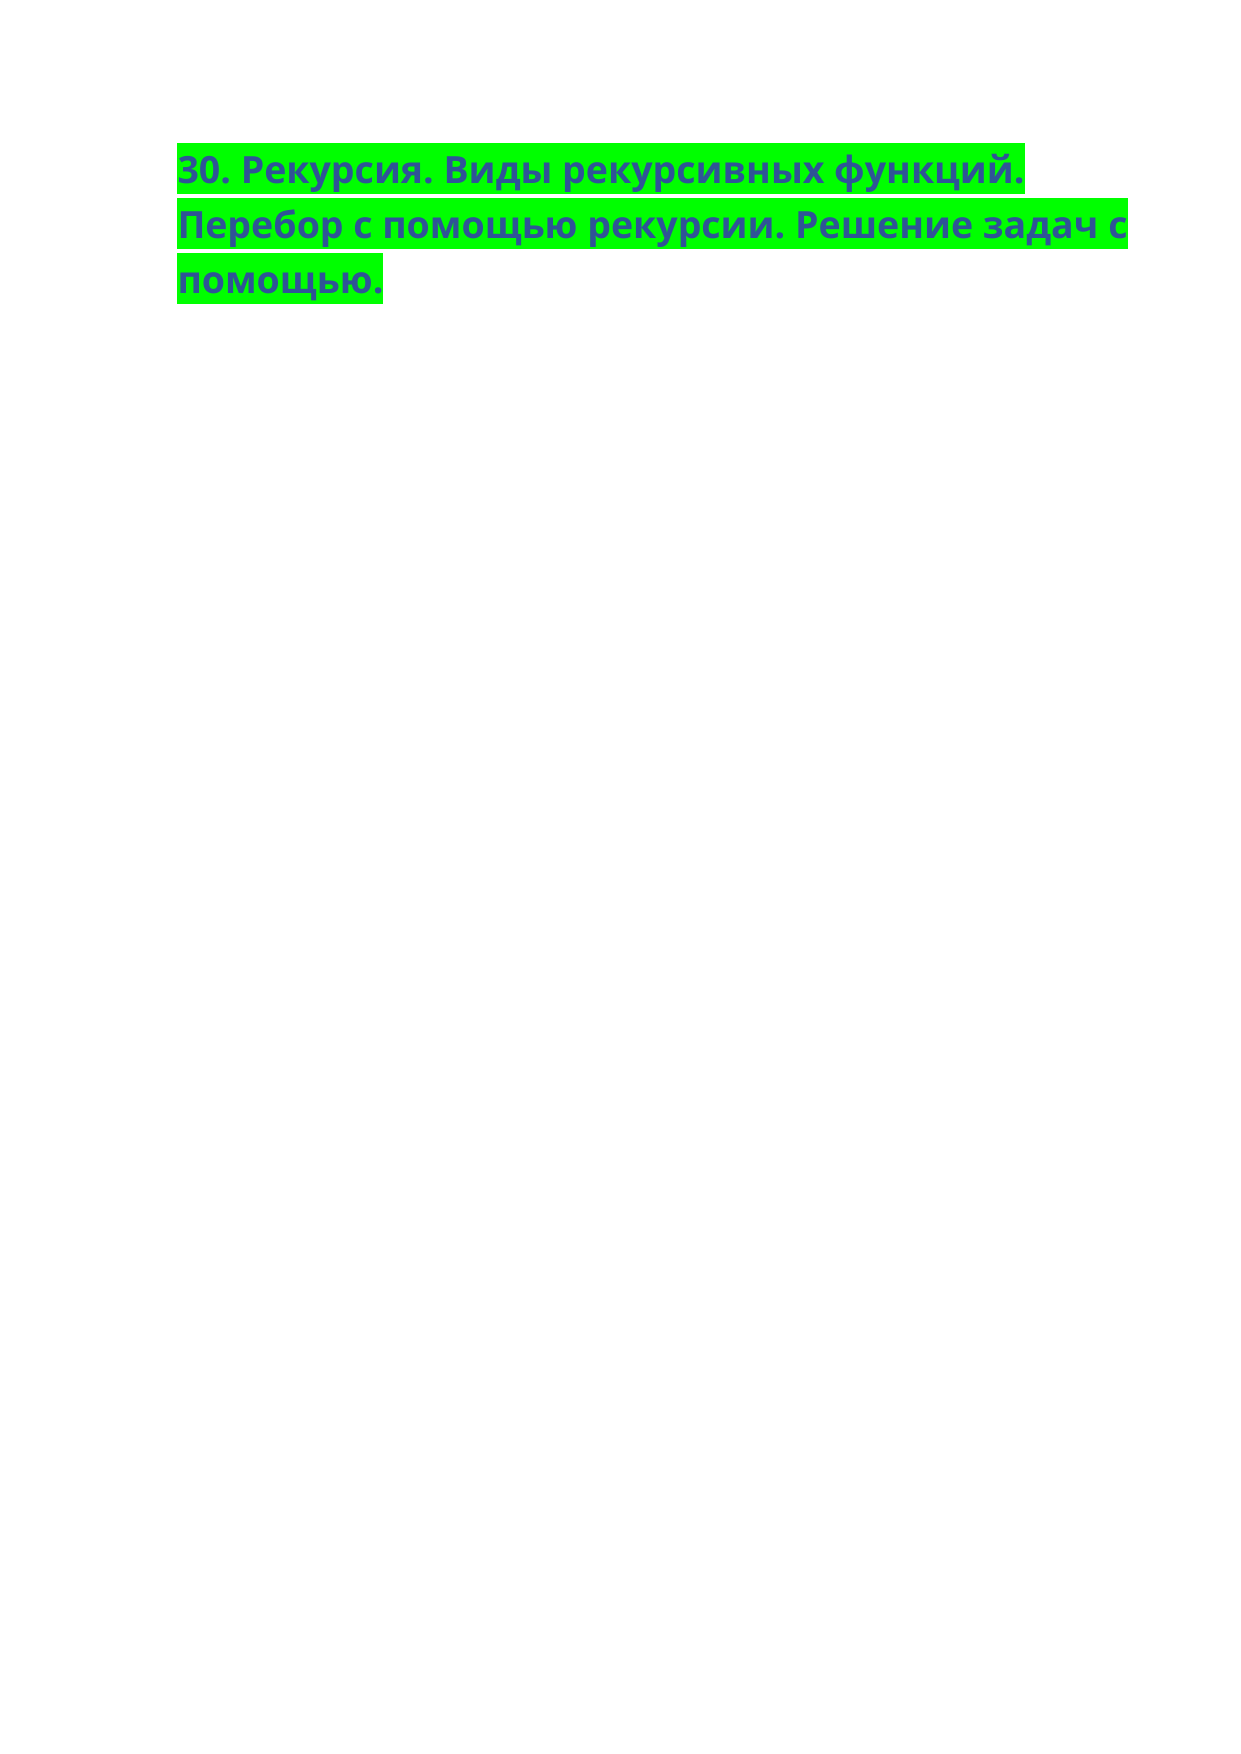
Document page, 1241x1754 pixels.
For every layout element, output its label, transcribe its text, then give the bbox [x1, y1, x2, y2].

subtitle 30. Рекурсия. Виды рекурсивных функций. Перебор с помощью рекурсии. Решение задач с помощью. [177, 143, 1152, 304]
